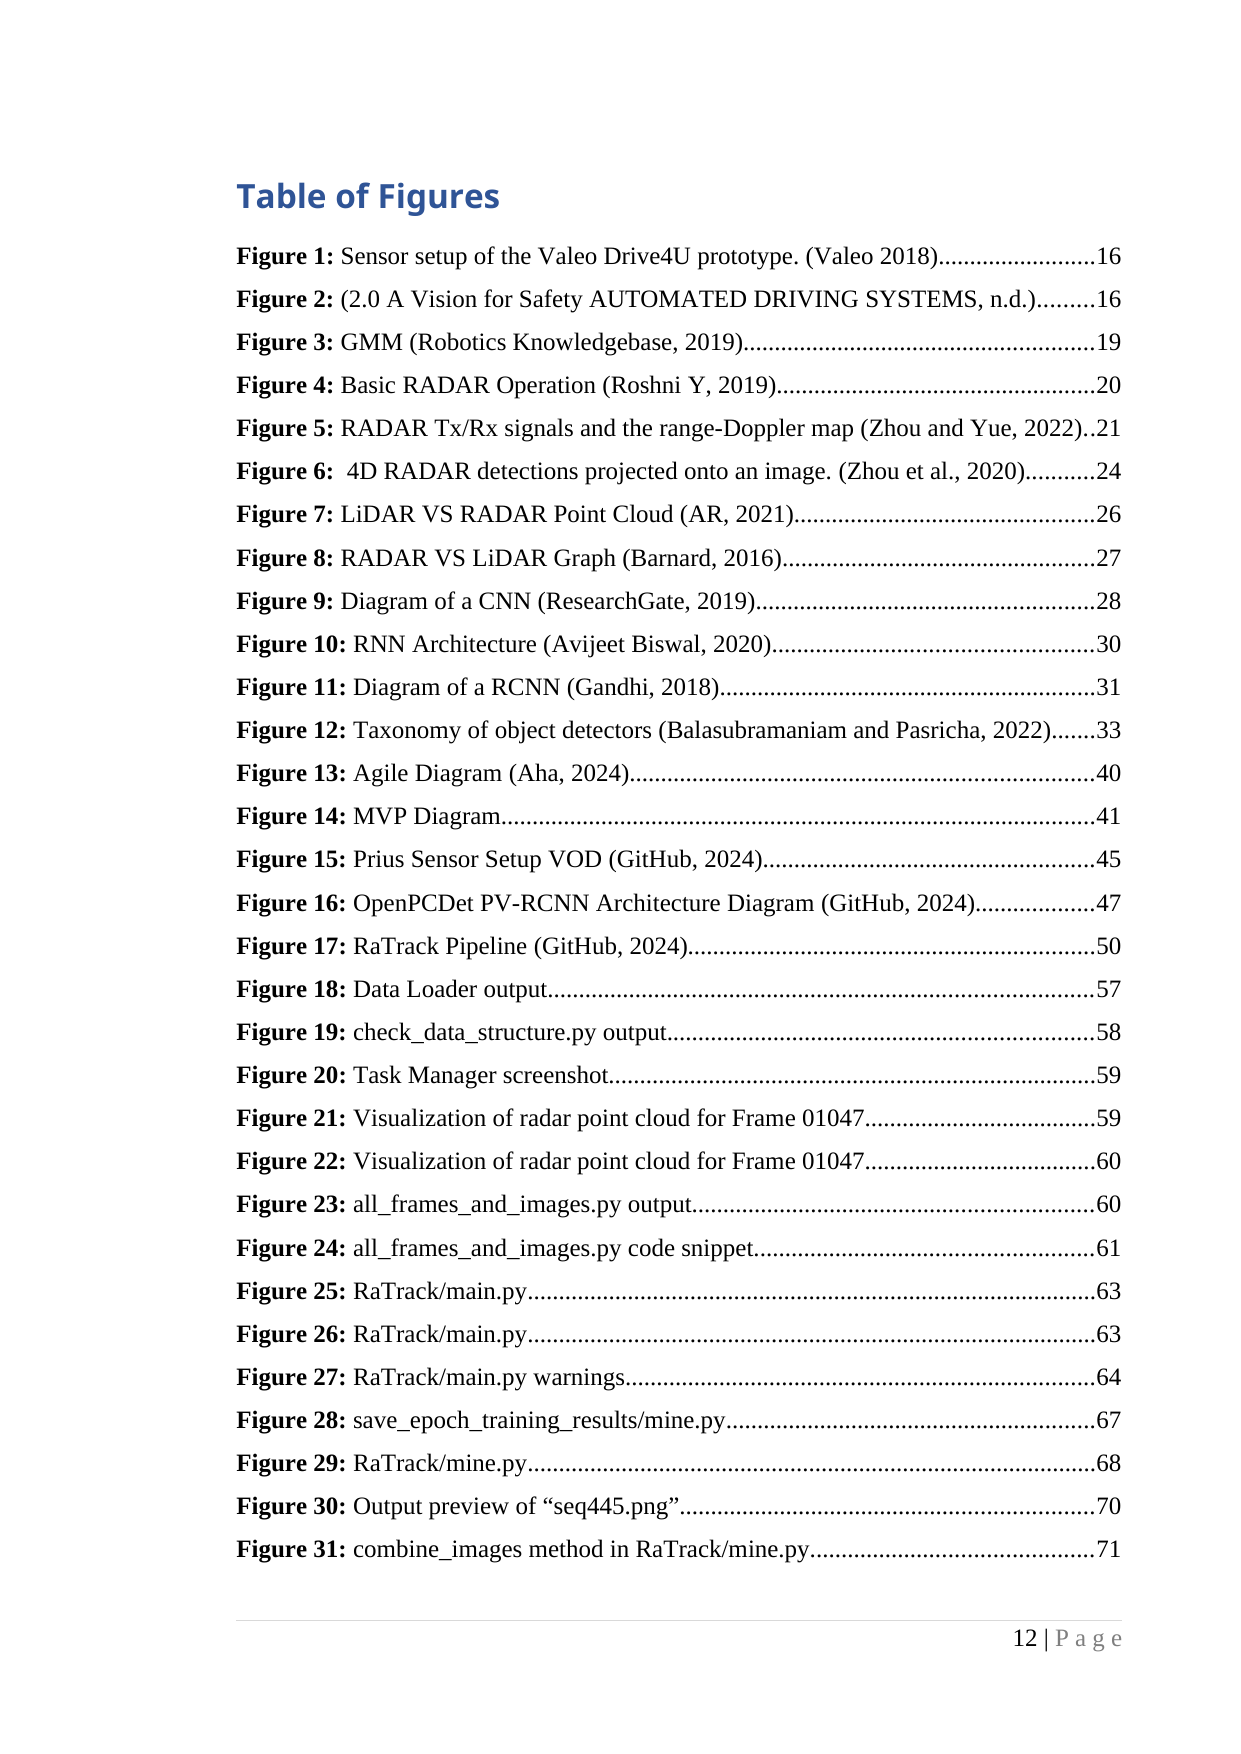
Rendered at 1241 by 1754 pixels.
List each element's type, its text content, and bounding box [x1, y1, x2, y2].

text Figure 22: Visualization of radar point cloud for Frame 01047 60 [236, 1146, 1122, 1175]
text Figure 9: Diagram of a CNN (ResearchGate, 2019) 28 [236, 586, 1122, 614]
text Figure 28: save_epoch_training_results/mine.py 67 [236, 1405, 1122, 1434]
text Figure 19: check_data_structure.py output. 58 [236, 1017, 1122, 1046]
text Figure 24: all_frames_and_images.py code snippet. 61 [236, 1233, 1122, 1261]
text Figure 12: Taxonomy of object detectors (Balasubramaniam and Pasricha, 2022) 33 [236, 715, 1122, 744]
text Figure 17: RaTrack Pipeline (GitHub, 2024) 50 [688, 931, 1122, 959]
text Figure 3: GMM (Robotics Knowledgebase, 2019) 19 [236, 327, 340, 356]
text Figure 29: RaTrack/mine.py 68 [236, 1448, 1122, 1477]
text Figure 11: Diagram of a RCNN (Gandhi, 2018) 31 [719, 672, 1122, 701]
text Figure 13: Agile Diagram (Aha, 2024) 40 [236, 758, 509, 787]
text Figure 13: Agile Diagram (Aha, 2024) 40 [629, 758, 1122, 787]
text Figure 16: OpenPCDet PV-RCNN Architecture Diagram (GitHub, 2024) 47 [236, 888, 821, 916]
text Figure 25: RaTrack/main.py 63 [236, 1276, 1122, 1304]
text Figure 11: Diagram of a RCNN (Gandhi, 2018) 31 [236, 672, 338, 701]
text Figure 10: RNN Architecture (Avijeet Biswal, 2020) 30 [772, 629, 1122, 658]
text Figure 27: RaTrack/main.py warnings. 64 [236, 1362, 1122, 1391]
text Figure 17: RaTrack Pipeline (GitHub, 2024) 50 [236, 931, 534, 959]
text Figure 4: Basic RADAR Operation (Roshni Y, 2019) 20 [776, 370, 1122, 399]
text Figure 6: 4D RADAR detections projected onto an image. (Zhou et al., 2020) 24 [236, 456, 838, 485]
text Figure 18: Data Loader output. 57 [236, 974, 1122, 1003]
text Figure 26: RaTrack/main.py 63 [236, 1319, 1122, 1348]
text Figure 7: LiDAR VS RADAR Point Cloud (AR, 2021) 26 [236, 499, 1122, 528]
subtitle Table of Figures [236, 173, 1122, 218]
text Figure 16: OpenPCDet PV-RCNN Architecture Diagram (GitHub, 2024) 47 [975, 888, 1122, 916]
text Figure 31: combine_images method in RaTrack/mine.py. 71 [236, 1534, 1122, 1563]
text Figure 1: Sensor setup of the Valeo Drive4U prototype. (Valeo 2018) 16 [236, 241, 1122, 269]
text Figure 5: RADAR Tx/Rx signals and the range-Doppler map (Zhou and Yue, 2022) 21 [236, 413, 1122, 442]
text Figure 3: GMM (Robotics Knowledgebase, 2019) 19 [743, 327, 1122, 356]
text Figure 21: Visualization of radar point cloud for Frame 01047 59 [236, 1103, 1122, 1132]
text Figure 20: Task Manager screenshot. 59 [236, 1060, 1122, 1089]
text Figure 8: RADAR VS LiDAR Graph (Barnard, 2016) 27 [236, 543, 1122, 571]
text Figure 15: Prius Sensor Setup VOD (GitHub, 2024) 45 [236, 844, 1122, 873]
text Figure 14: MVP Diagram 41 [236, 801, 1122, 830]
text Figure 23: all_frames_and_images.py output. 60 [236, 1189, 1122, 1218]
text Figure 30: Output preview of “seq445.png” 70 [236, 1491, 1122, 1520]
